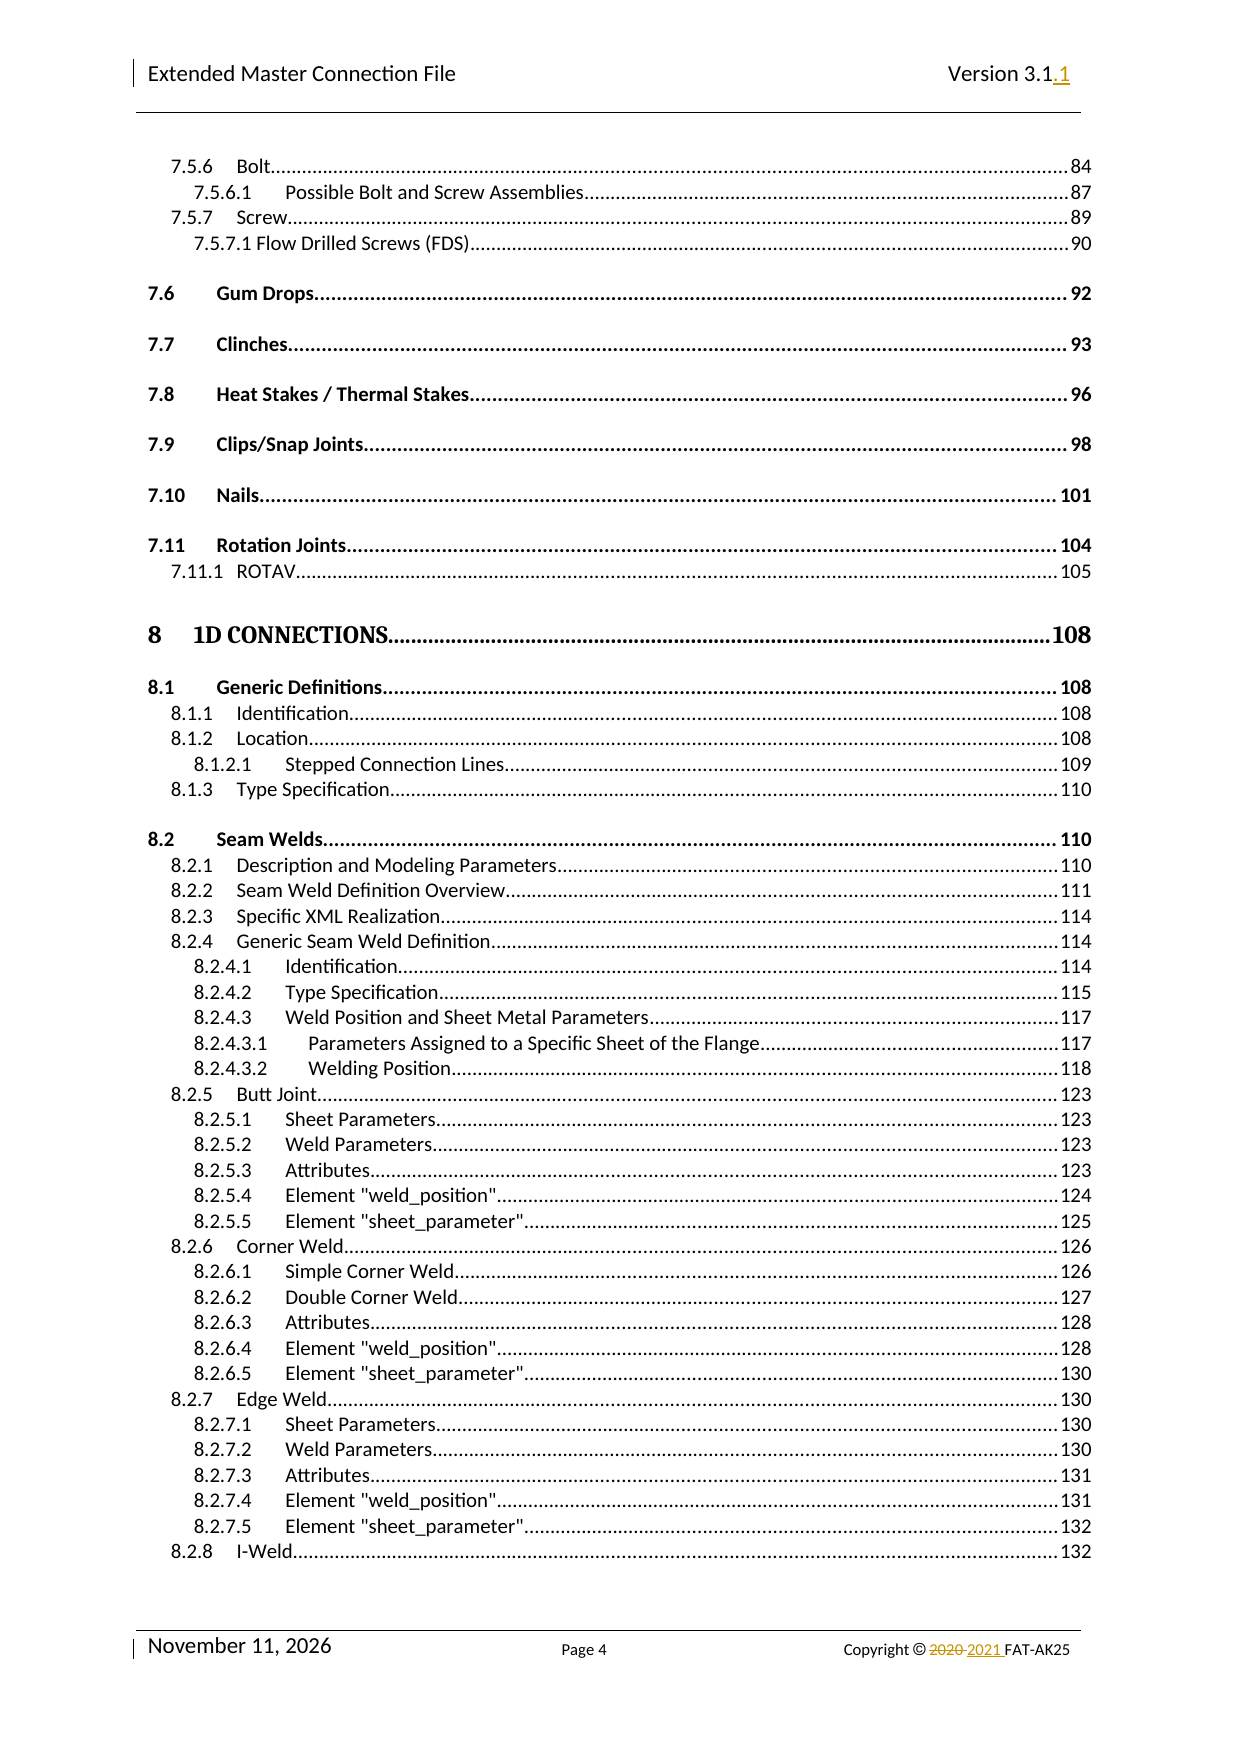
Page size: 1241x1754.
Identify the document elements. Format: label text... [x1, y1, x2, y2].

text 8.2.6.1 Simple Corner Weld 126 [193, 1259, 1092, 1284]
text 8.2.7.3 Attributes 131 [193, 1462, 1092, 1487]
text 8.2.6.5 Element "sheet_parameter" 130 [193, 1360, 1092, 1386]
text 8.2.2 Seam Weld Definition Overview 111 [171, 877, 1092, 903]
text 8.2.5.4 Element "weld_position" 124 [193, 1182, 1092, 1208]
text 8.2.5.5 Element "sheet_parameter" 125 [193, 1208, 1092, 1233]
text 7.8 Heat Stakes / Thermal Stakes 96 [148, 381, 1092, 407]
text 8.2.4.3.1 Parameters Assigned to a Specific Sheet of the Flange 117 [193, 1030, 1092, 1055]
text 8.2.5.3 Attributes 123 [193, 1157, 1092, 1182]
text 8.2.5 Butt Joint 123 [171, 1081, 1092, 1106]
text 8.2.7.4 Element "weld_position" 131 [193, 1487, 1092, 1513]
text 7.9 Clips/Snap Joints 98 [148, 432, 1092, 457]
text 8.2.6.3 Attributes 128 [193, 1309, 1092, 1335]
text 8.2.4.1 Identification 114 [193, 954, 1092, 979]
text 7.5.6.1 Possible Bolt and Screw Assemblies 87 [193, 179, 1092, 204]
text 8.2.4.2 Type Specification 115 [193, 979, 1092, 1004]
text 8.1 Generic Definitions 108 [148, 674, 1092, 700]
text 7.5.6 Bolt 84 [171, 154, 1092, 179]
text 8.1.3 Type Specification 110 [171, 776, 1092, 802]
text 8.2.4.3 Weld Position and Sheet Metal Parameters 117 [193, 1004, 1092, 1030]
text 8.2.8 I-Weld 132 [171, 1538, 1092, 1564]
text 8.2 Seam Welds 110 [148, 827, 1092, 852]
text 7.5.7.1 Flow Drilled Screws (FDS) 90 [193, 230, 1092, 255]
text 8.2.4.3.2 Welding Position 118 [193, 1055, 1092, 1081]
text 8.2.5.2 Weld Parameters 123 [193, 1132, 1092, 1157]
text 8.2.5.1 Sheet Parameters 123 [193, 1106, 1092, 1132]
text 7.11 Rotation Joints 104 [148, 532, 1092, 558]
text 7.6 Gum Drops 92 [148, 280, 1092, 306]
text 8.2.7.2 Weld Parameters 130 [193, 1437, 1092, 1462]
text 8.2.4 Generic Seam Weld Definition 114 [171, 928, 1092, 954]
text 8.2.3 Specific XML Realization 114 [171, 903, 1092, 928]
text 7.10 Nails 101 [148, 482, 1092, 507]
text 8.1.2.1 Stepped Connection Lines 109 [193, 751, 1092, 776]
text 8.2.6.4 Element "weld_position" 128 [193, 1335, 1092, 1360]
text 8.2.7.5 Element "sheet_parameter" 132 [193, 1513, 1092, 1538]
text 8.1.2 Location 108 [171, 725, 1092, 751]
text 8.2.6.2 Double Corner Weld 127 [193, 1284, 1092, 1309]
text 8 1D connections 108 [148, 621, 1092, 649]
text 8.2.7.1 Sheet Parameters 130 [193, 1411, 1092, 1437]
text 8.2.1 Description and Modeling Parameters 110 [171, 852, 1092, 877]
text 8.2.7 Edge Weld 130 [171, 1386, 1092, 1411]
text 8.1.1 Identification 108 [171, 700, 1092, 725]
text 7.7 Clinches 93 [148, 331, 1092, 356]
text 7.11.1 ROTAV 105 [171, 558, 1092, 583]
text 8.2.6 Corner Weld 126 [171, 1233, 1092, 1259]
text 7.5.7 Screw 89 [171, 204, 1092, 230]
